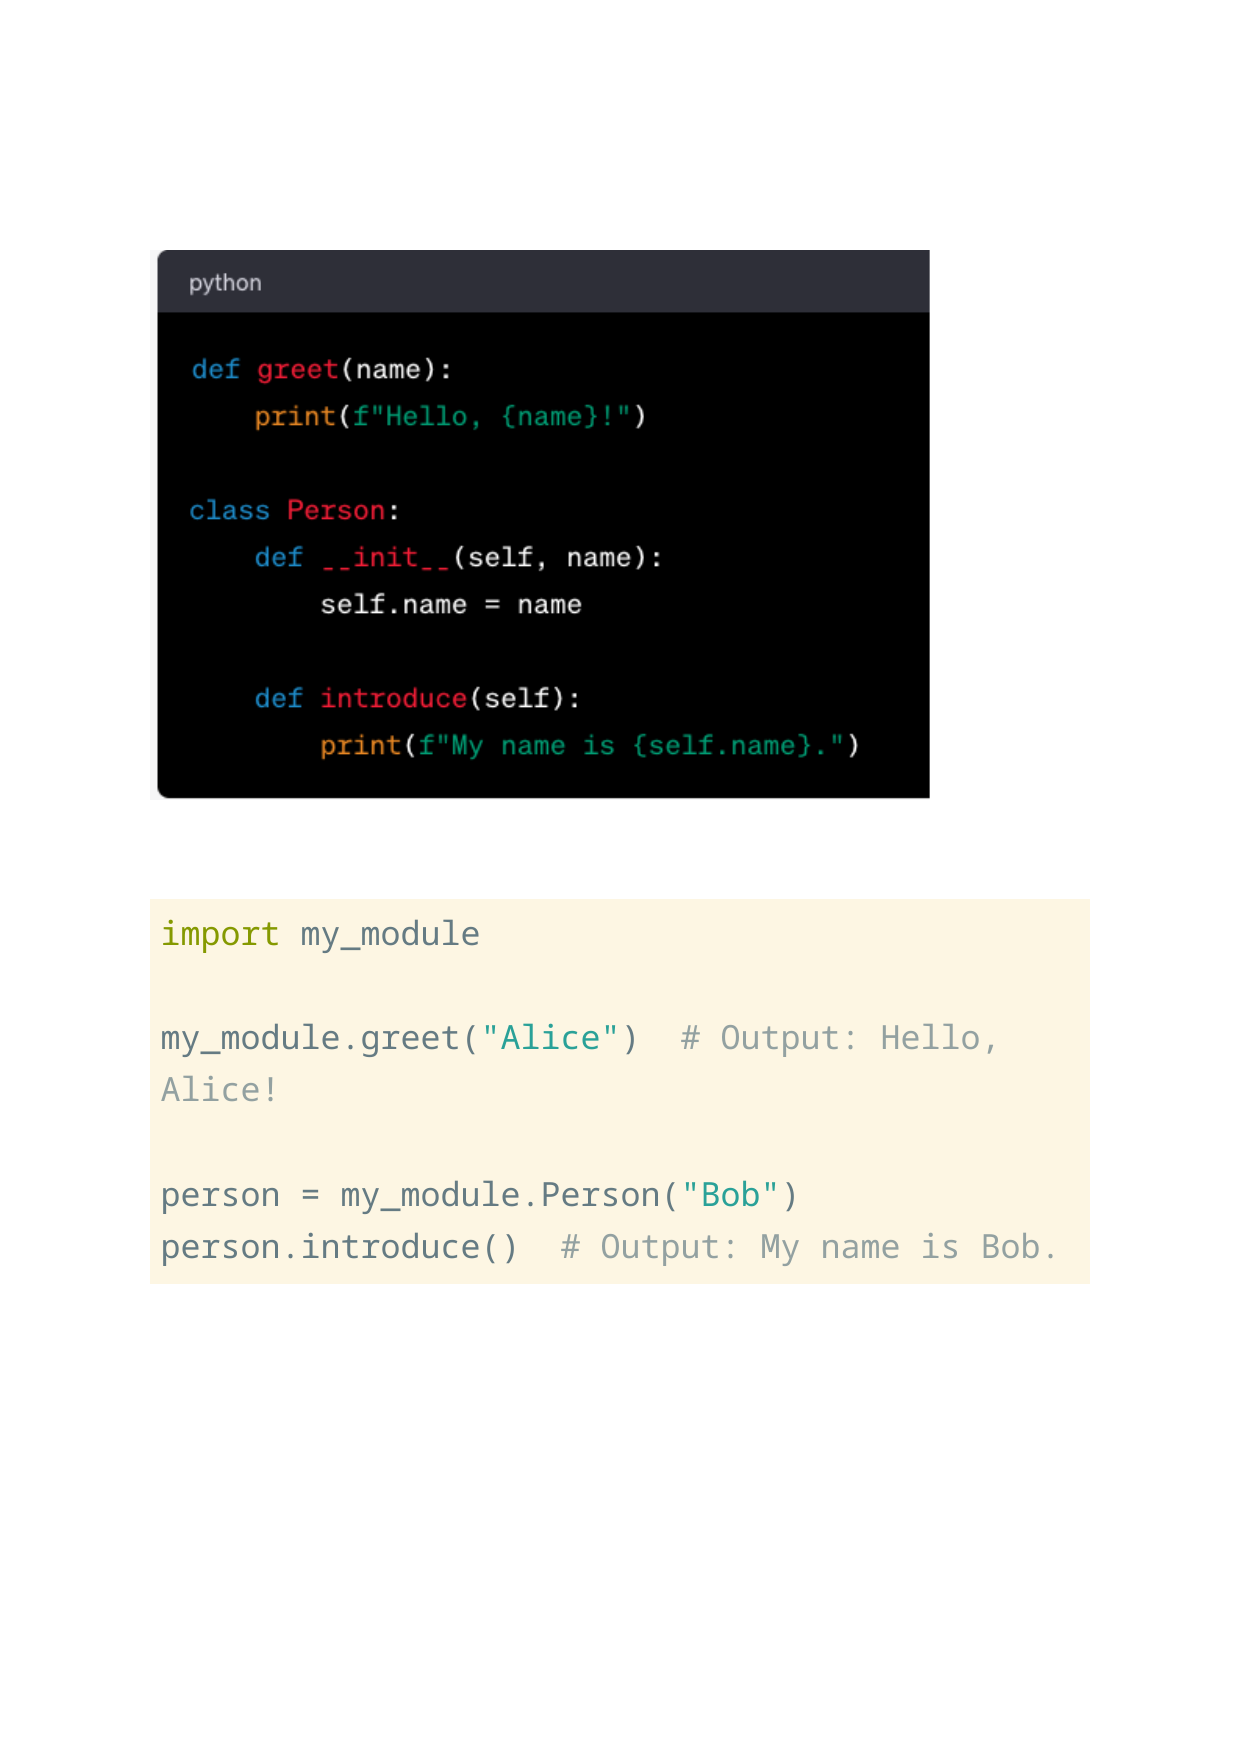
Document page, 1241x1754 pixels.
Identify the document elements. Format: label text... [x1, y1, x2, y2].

picture [150, 250, 930, 800]
table_header import my_module my_module.greet("Alice") # Output: Hello, Alice! person = my_module.Person("Bob") person.introduce() # Output: My name is Bob. [150, 899, 1090, 1284]
